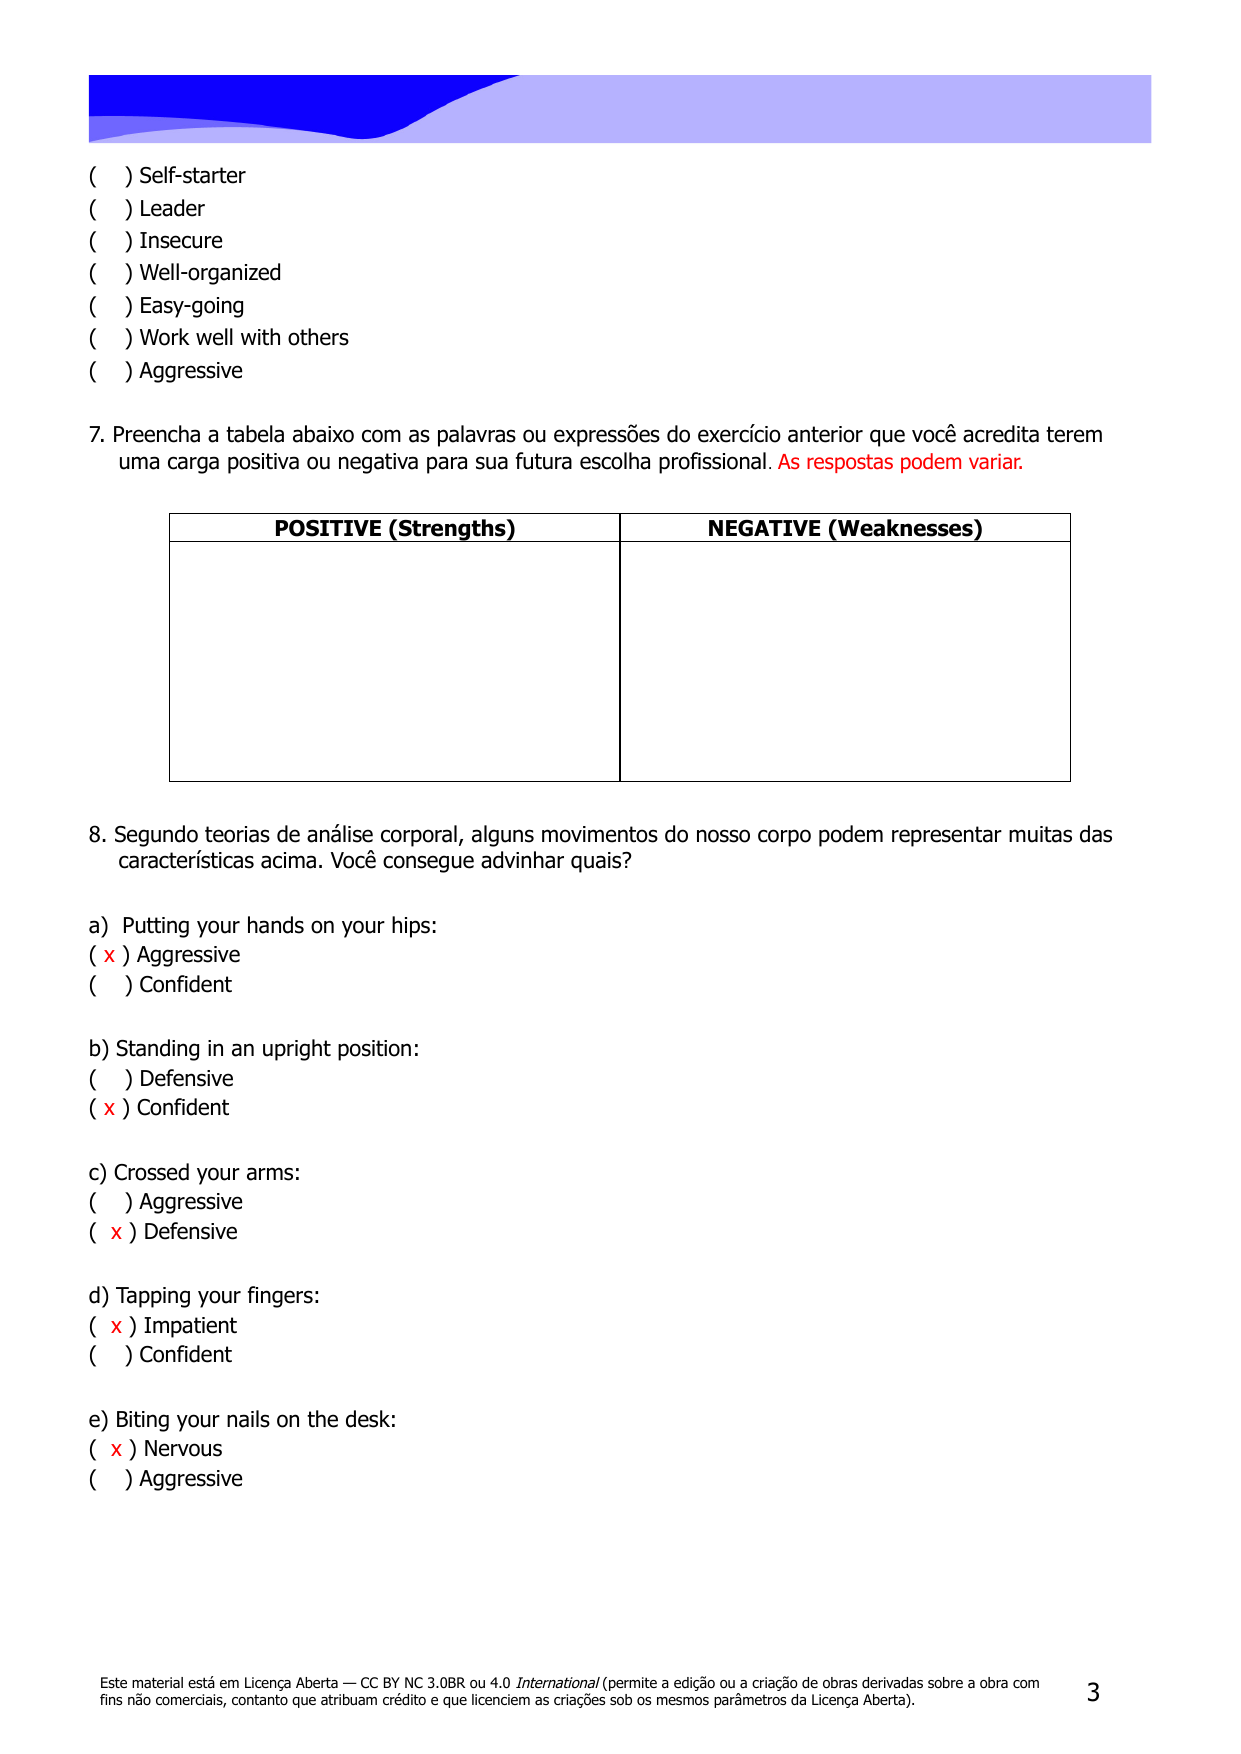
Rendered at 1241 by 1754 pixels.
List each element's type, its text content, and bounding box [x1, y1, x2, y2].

text a) Putting your hands on your hips: [89, 911, 1152, 938]
text e) Biting your nails on the desk: [89, 1406, 1152, 1432]
text ( ) Confident [89, 1341, 1152, 1367]
text ( ) Confident [89, 970, 1152, 997]
text ( ) Easy-going [89, 291, 1152, 318]
text ( ) Well-organized [89, 259, 1152, 285]
table_cell [170, 542, 619, 781]
text ( x ) Confident [89, 1094, 1152, 1120]
table_header POSITIVE (Strengths) [170, 514, 619, 541]
text ( x ) Aggressive [89, 941, 1152, 967]
text ( ) Self-starter [89, 162, 1152, 188]
text 8. Segundo teorias de análise corporal, alguns movimentos do nosso corpo podem representar muitas das características acima. Você consegue advinhar quais? [89, 820, 1152, 873]
table_header NEGATIVE (Weaknesses) [621, 514, 1070, 541]
text ( x ) Defensive [89, 1217, 1152, 1244]
text ( ) Work well with others [89, 324, 1152, 350]
text ( ) Insecure [89, 227, 1152, 253]
picture [88, 75, 1152, 156]
text ( ) Leader [89, 194, 1152, 221]
text ( ) Aggressive [89, 1464, 1152, 1491]
text ( x ) Nervous [89, 1435, 1152, 1461]
table_cell [621, 542, 1070, 781]
text 7. Preencha a tabela abaixo com as palavras ou expressões do exercício anterior que você acredita terem uma carga positiva ou negativa para sua futura escolha profissional. As respostas podem variar. [89, 421, 1152, 475]
text ( ) Aggressive [89, 356, 1152, 383]
text b) Standing in an upright position: [89, 1035, 1152, 1061]
text ( ) Aggressive [89, 1188, 1152, 1214]
text d) Tapping your fingers: [89, 1282, 1152, 1308]
text ( x ) Impatient [89, 1311, 1152, 1338]
text c) Crossed your arms: [89, 1158, 1152, 1185]
text ( ) Defensive [89, 1064, 1152, 1091]
